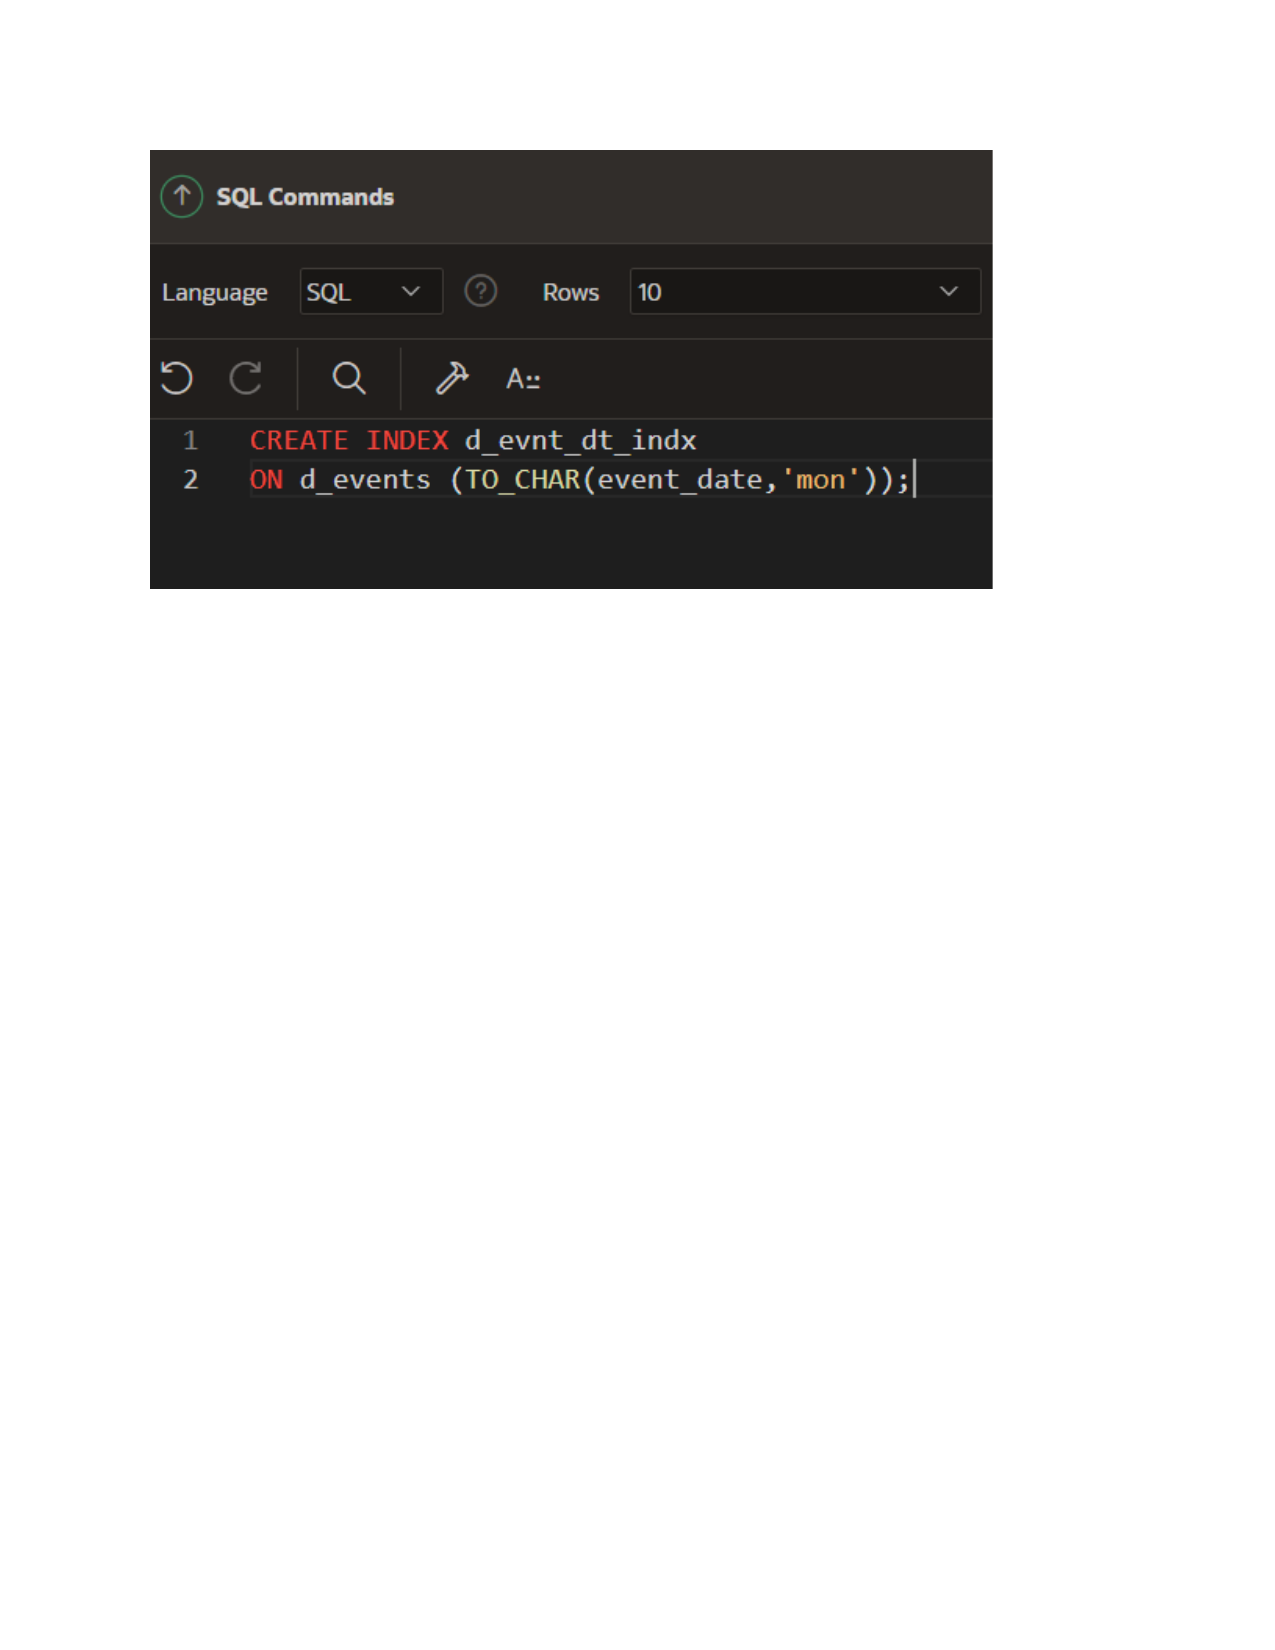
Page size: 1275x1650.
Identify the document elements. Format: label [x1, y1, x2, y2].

picture [150, 150, 993, 589]
